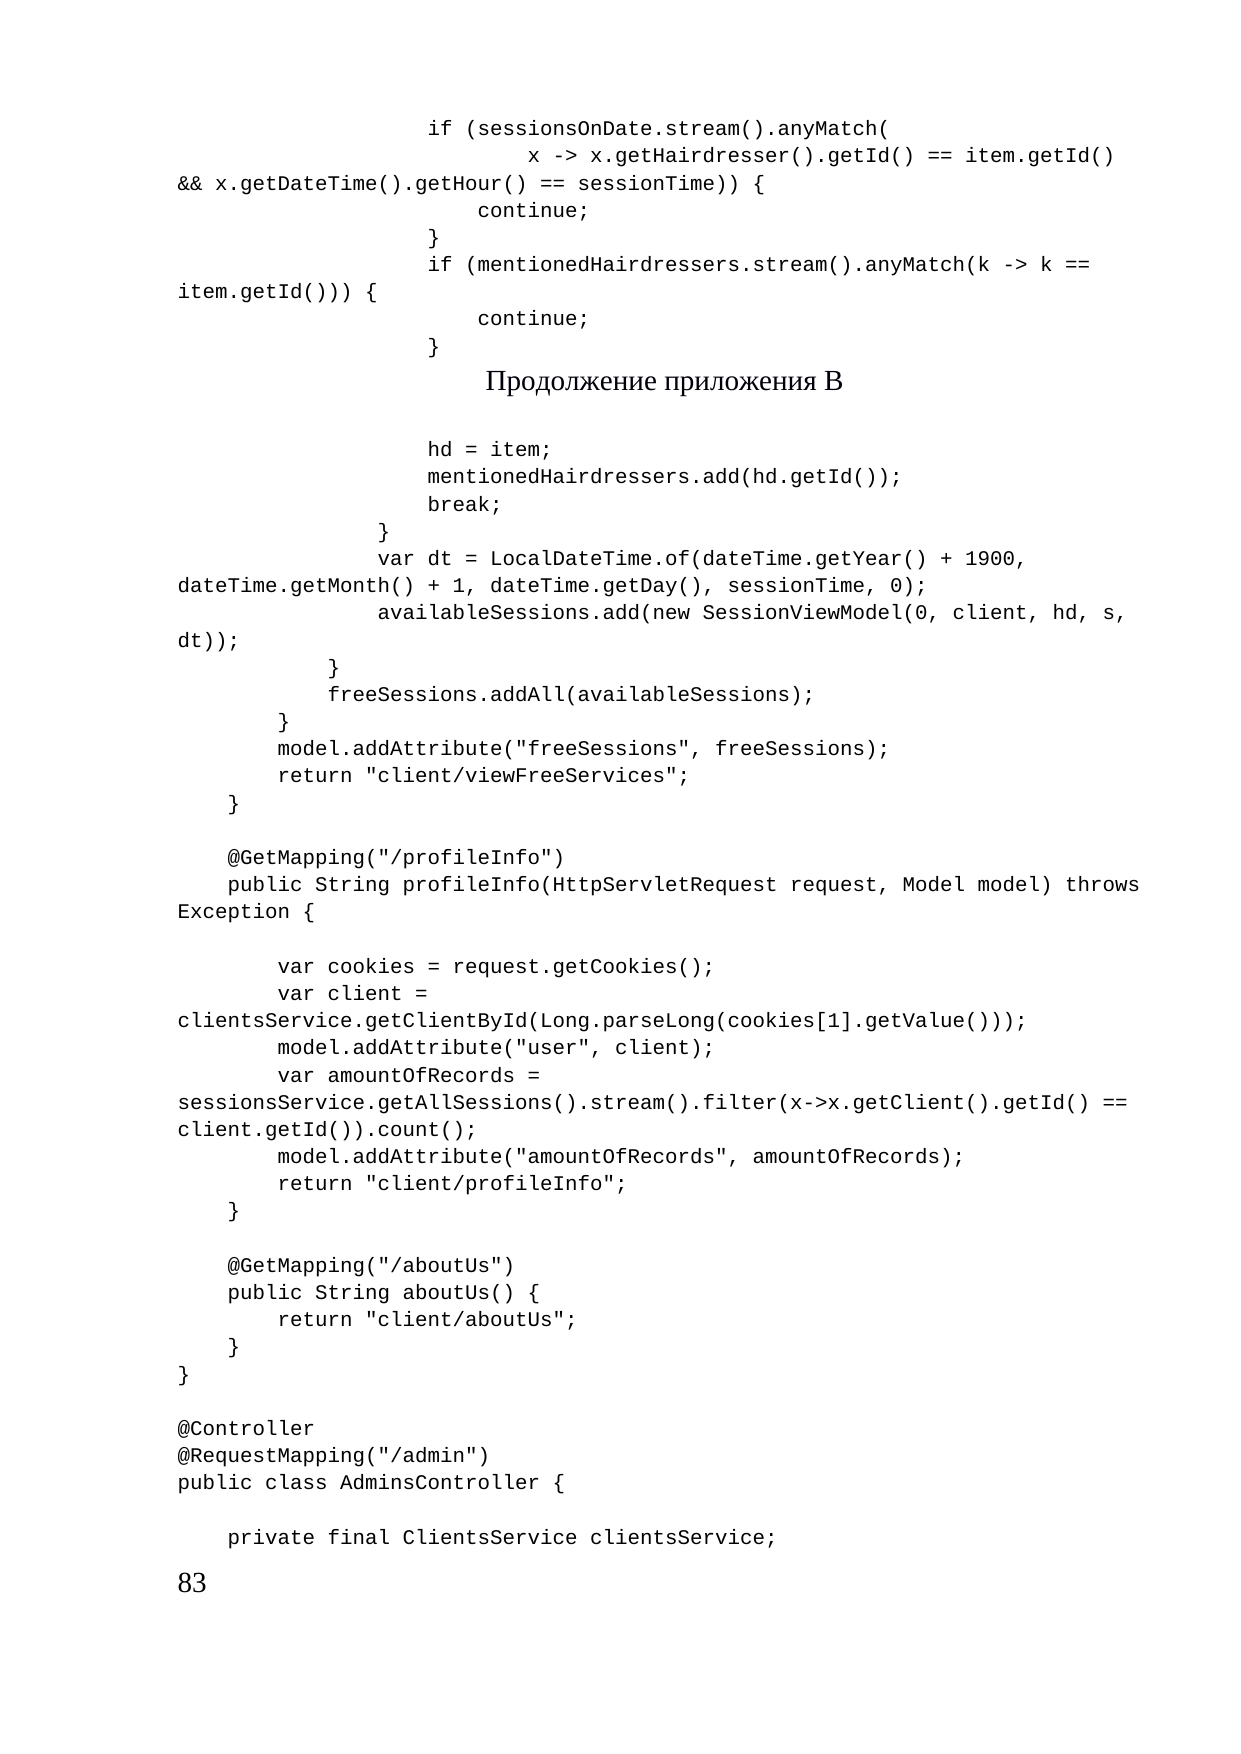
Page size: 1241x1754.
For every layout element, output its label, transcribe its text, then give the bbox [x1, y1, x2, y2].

text continue; [177, 308, 1152, 332]
text } [177, 336, 1152, 359]
text } [177, 1364, 1152, 1387]
text } [177, 657, 1152, 680]
text @GetMapping("/profileInfo") [177, 847, 1152, 871]
text return "client/profileInfo"; [177, 1173, 1152, 1197]
text private final ClientsService clientsService; [177, 1527, 1152, 1550]
text hd = item; [177, 439, 1152, 463]
text var cookies = request.getCookies(); [177, 956, 1152, 979]
text Продолжение приложения В [177, 363, 1152, 396]
text } [177, 1336, 1152, 1360]
text mentionedHairdressers.add(hd.getId()); [177, 466, 1152, 490]
text public String aboutUs() { [177, 1282, 1152, 1306]
text if (mentionedHairdressers.stream().anyMatch(k -> k == item.getId())) { [177, 254, 1152, 305]
text @GetMapping("/aboutUs") [177, 1255, 1152, 1278]
text } [177, 793, 1152, 816]
text continue; [177, 200, 1152, 223]
text public String profileInfo(HttpServletRequest request, Model model) throws Exception { [177, 874, 1152, 925]
text } [177, 227, 1152, 251]
text var amountOfRecords = sessionsService.getAllSessions().stream().filter(x->x.getClient().getId() == client.getId()).count(); [177, 1064, 1152, 1143]
text availableSessions.add(new SessionViewModel(0, client, hd, s, dt)); [177, 602, 1152, 653]
text @RequestMapping("/admin") [177, 1445, 1152, 1469]
text } [177, 521, 1152, 544]
text public class AdminsController { [177, 1472, 1152, 1496]
text model.addAttribute("amountOfRecords", amountOfRecords); [177, 1146, 1152, 1170]
text } [177, 711, 1152, 735]
text x -> x.getHairdresser().getId() == item.getId() && x.getDateTime().getHour() == sessionTime)) { [177, 145, 1152, 196]
text if (sessionsOnDate.stream().anyMatch( [177, 118, 1152, 142]
text model.addAttribute("freeSessions", freeSessions); [177, 738, 1152, 762]
text } [177, 1201, 1152, 1224]
text break; [177, 494, 1152, 517]
text return "client/aboutUs"; [177, 1309, 1152, 1333]
text var dt = LocalDateTime.of(dateTime.getYear() + 1900, dateTime.getMonth() + 1, dateTime.getDay(), sessionTime, 0); [177, 548, 1152, 599]
text return "client/viewFreeServices"; [177, 766, 1152, 789]
text var client = clientsService.getClientById(Long.parseLong(cookies[1].getValue())); [177, 983, 1152, 1034]
text freeSessions.addAll(availableSessions); [177, 684, 1152, 708]
text model.addAttribute("user", client); [177, 1037, 1152, 1061]
text @Controller [177, 1418, 1152, 1442]
